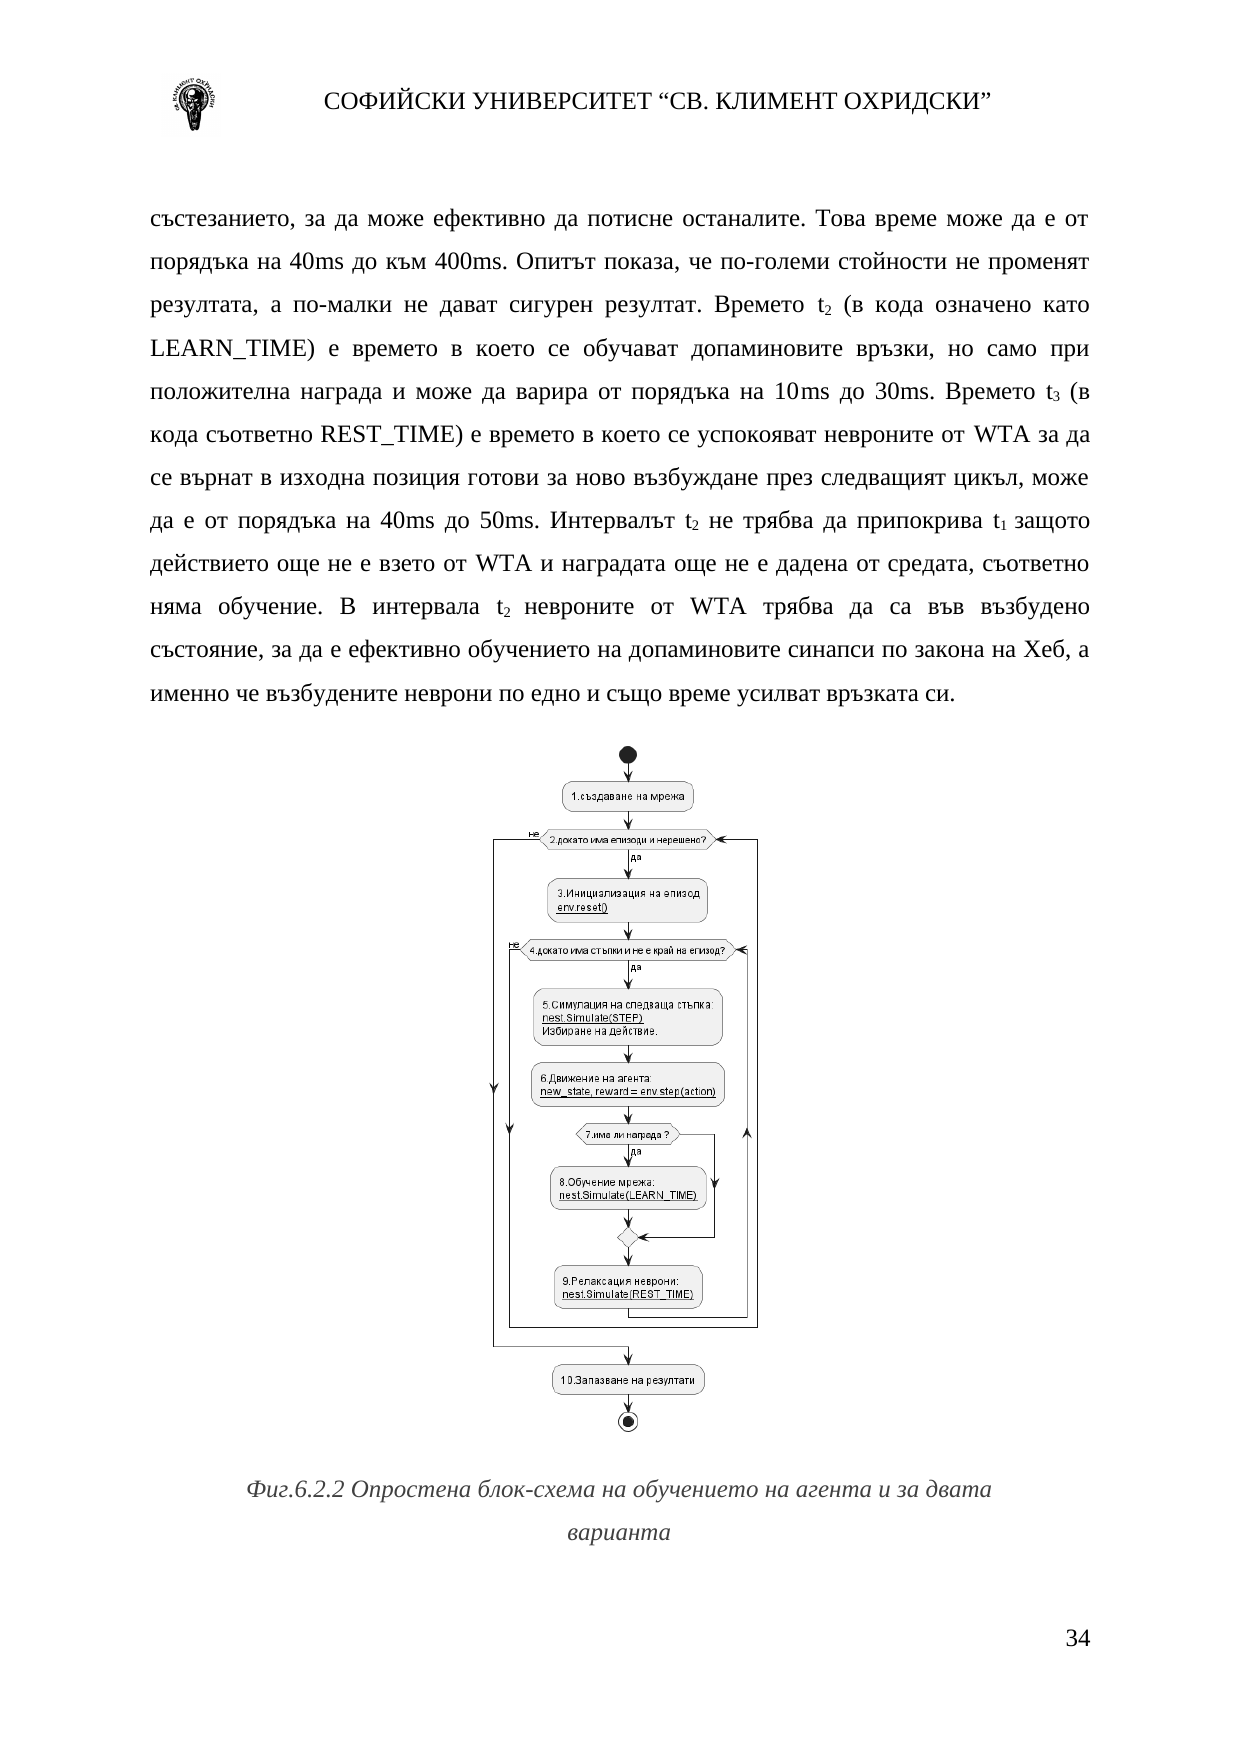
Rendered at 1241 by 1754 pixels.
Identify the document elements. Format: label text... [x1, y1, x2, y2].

text Фиг.6.2.2 Опростена блок-схема на обучението на агента и за двата варианта [233, 1474, 1007, 1546]
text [150, 203, 1090, 706]
picture [161, 73, 222, 137]
picture [472, 737, 768, 1439]
